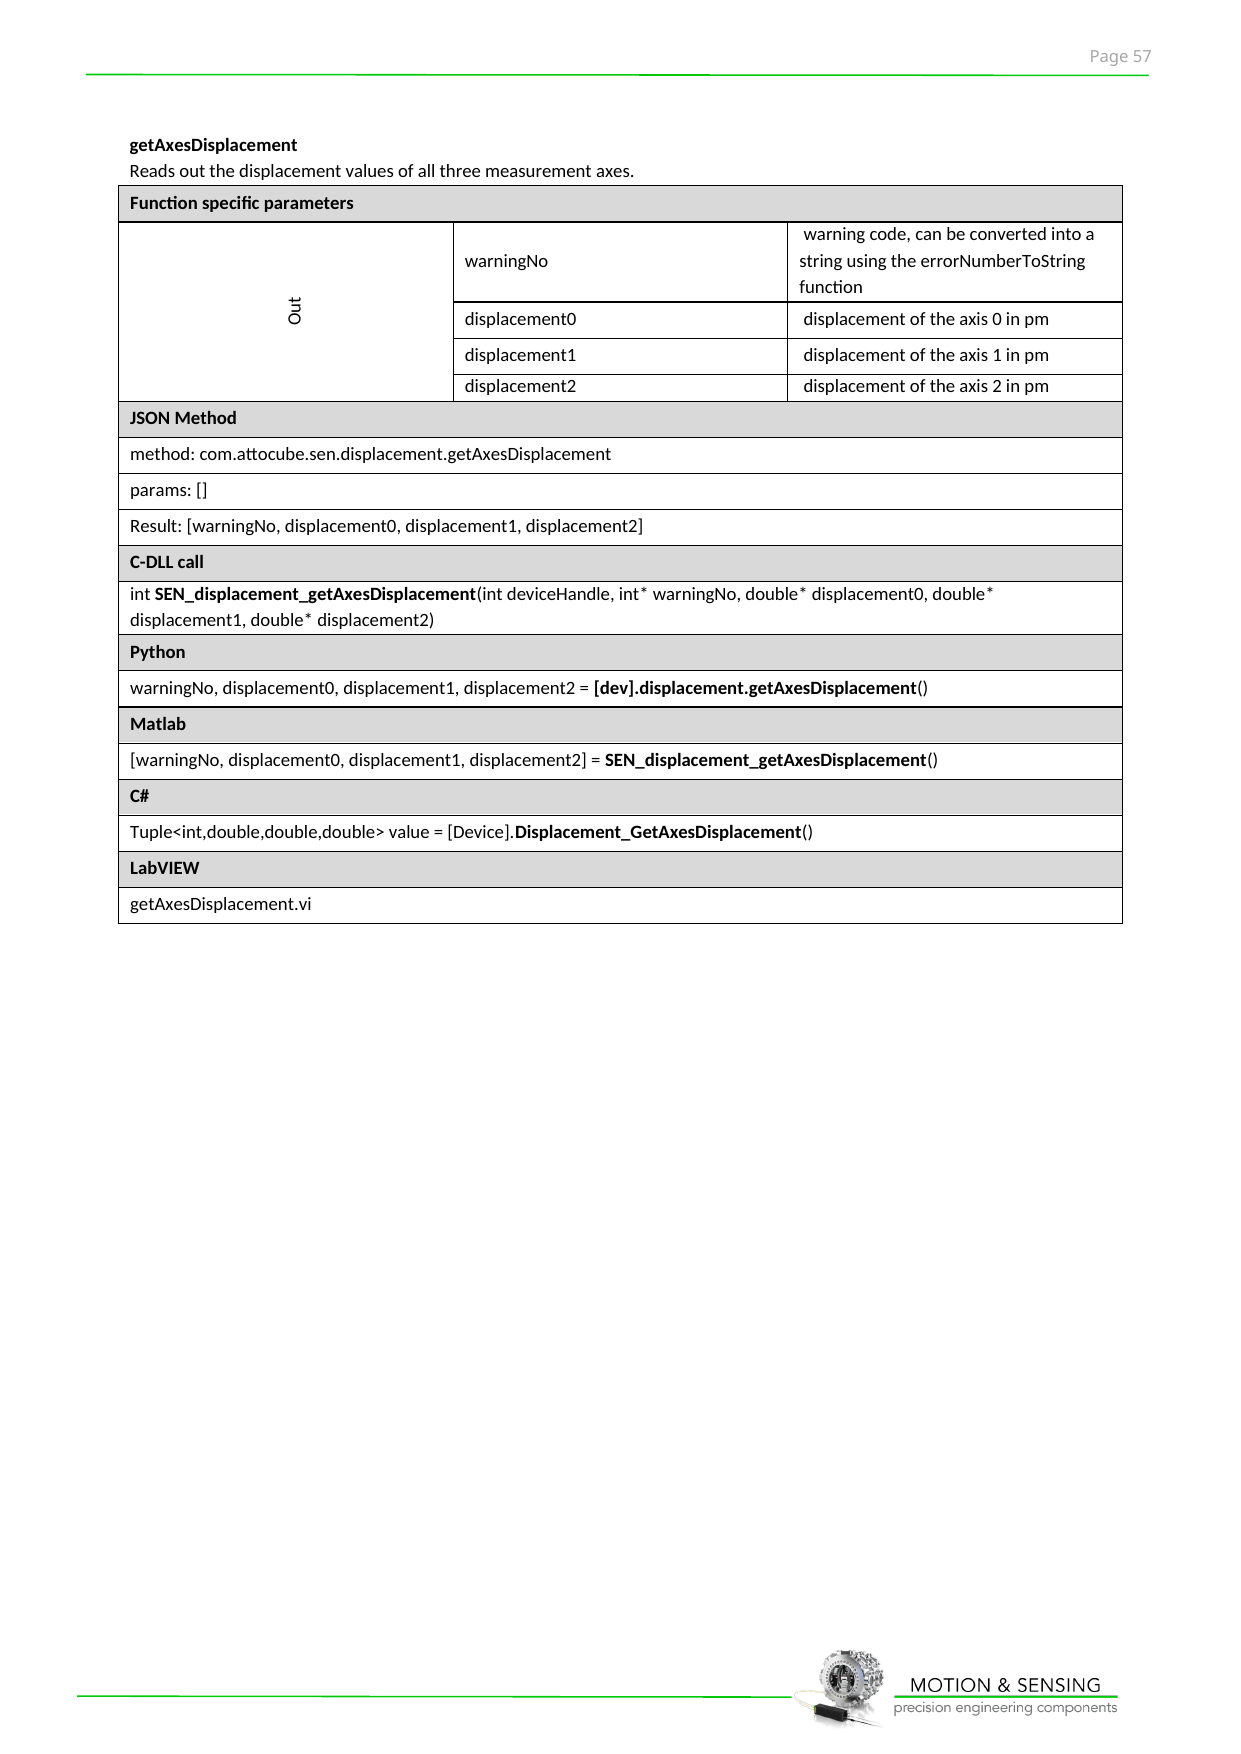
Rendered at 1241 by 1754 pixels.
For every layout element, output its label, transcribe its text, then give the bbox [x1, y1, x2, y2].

table_header [warningNo, displacement0, displacement1, displacement2] = SEN_displacement_getAxesDisplacement() [119, 744, 1122, 778]
table_header getAxesDisplacement.vi [119, 888, 1122, 923]
table_header warningNo [454, 223, 787, 301]
table_cell displacement of the axis 0 in pm [788, 303, 1122, 337]
table_cell displacement0 [454, 303, 787, 337]
table_header method: com.attocube.sen.displacement.getAxesDisplacement [119, 438, 1122, 473]
table_header getAxesDisplacement Reads out the displacement values of all three measurement axes. [118, 133, 1122, 185]
table_header int SEN_displacement_getAxesDisplacement(int deviceHandle, int* warningNo, double* displacement0, double* displacement1, double* displacement2) [119, 582, 1122, 634]
table_cell displacement2 [454, 375, 787, 401]
table_header warning code, can be converted into a string using the errorNumberToString function [788, 223, 1122, 301]
table_header Function specific parameters [119, 186, 1122, 221]
table_header Matlab [119, 708, 1122, 742]
table_header Tuple<int,double,double,double> value = [Device].Displacement_GetAxesDisplacement() [119, 816, 1122, 851]
table_header warningNo, displacement0, displacement1, displacement2 = [dev].displacement.getAxesDisplacement() [119, 671, 1122, 706]
table_header Out [119, 223, 453, 401]
table_header C# [119, 780, 1122, 814]
table_cell displacement of the axis 2 in pm [788, 375, 1122, 401]
table_cell params: [] [119, 474, 1122, 509]
picture [789, 1632, 1129, 1744]
table_cell displacement of the axis 1 in pm [788, 339, 1122, 373]
table_cell displacement1 [454, 339, 787, 373]
table_cell Result: [warningNo, displacement0, displacement1, displacement2] [119, 510, 1122, 545]
table_header Python [119, 635, 1122, 670]
table_header JSON Method [119, 402, 1122, 437]
table_header C-DLL call [119, 546, 1122, 581]
table_header LabVIEW [119, 852, 1122, 887]
